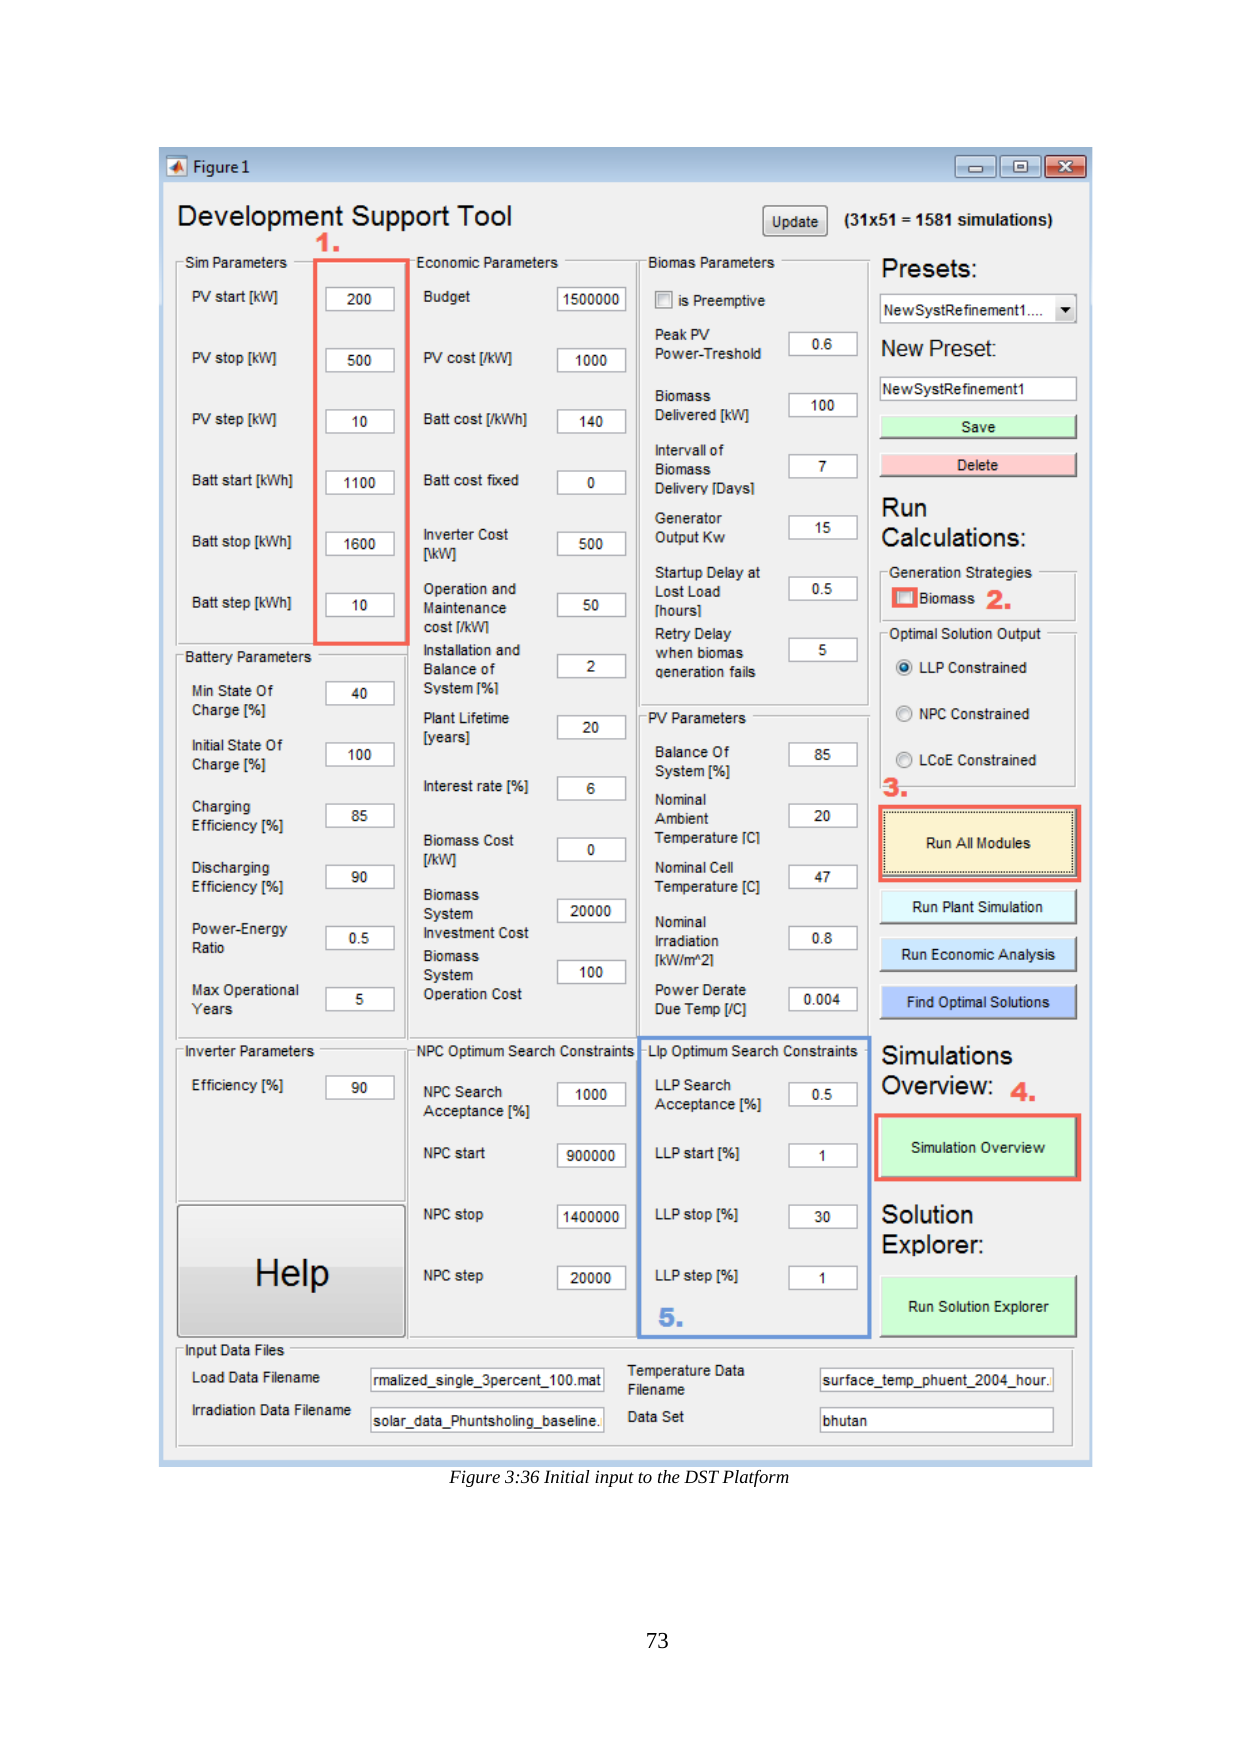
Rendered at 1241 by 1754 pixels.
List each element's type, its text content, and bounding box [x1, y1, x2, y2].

picture [158, 147, 1093, 1467]
